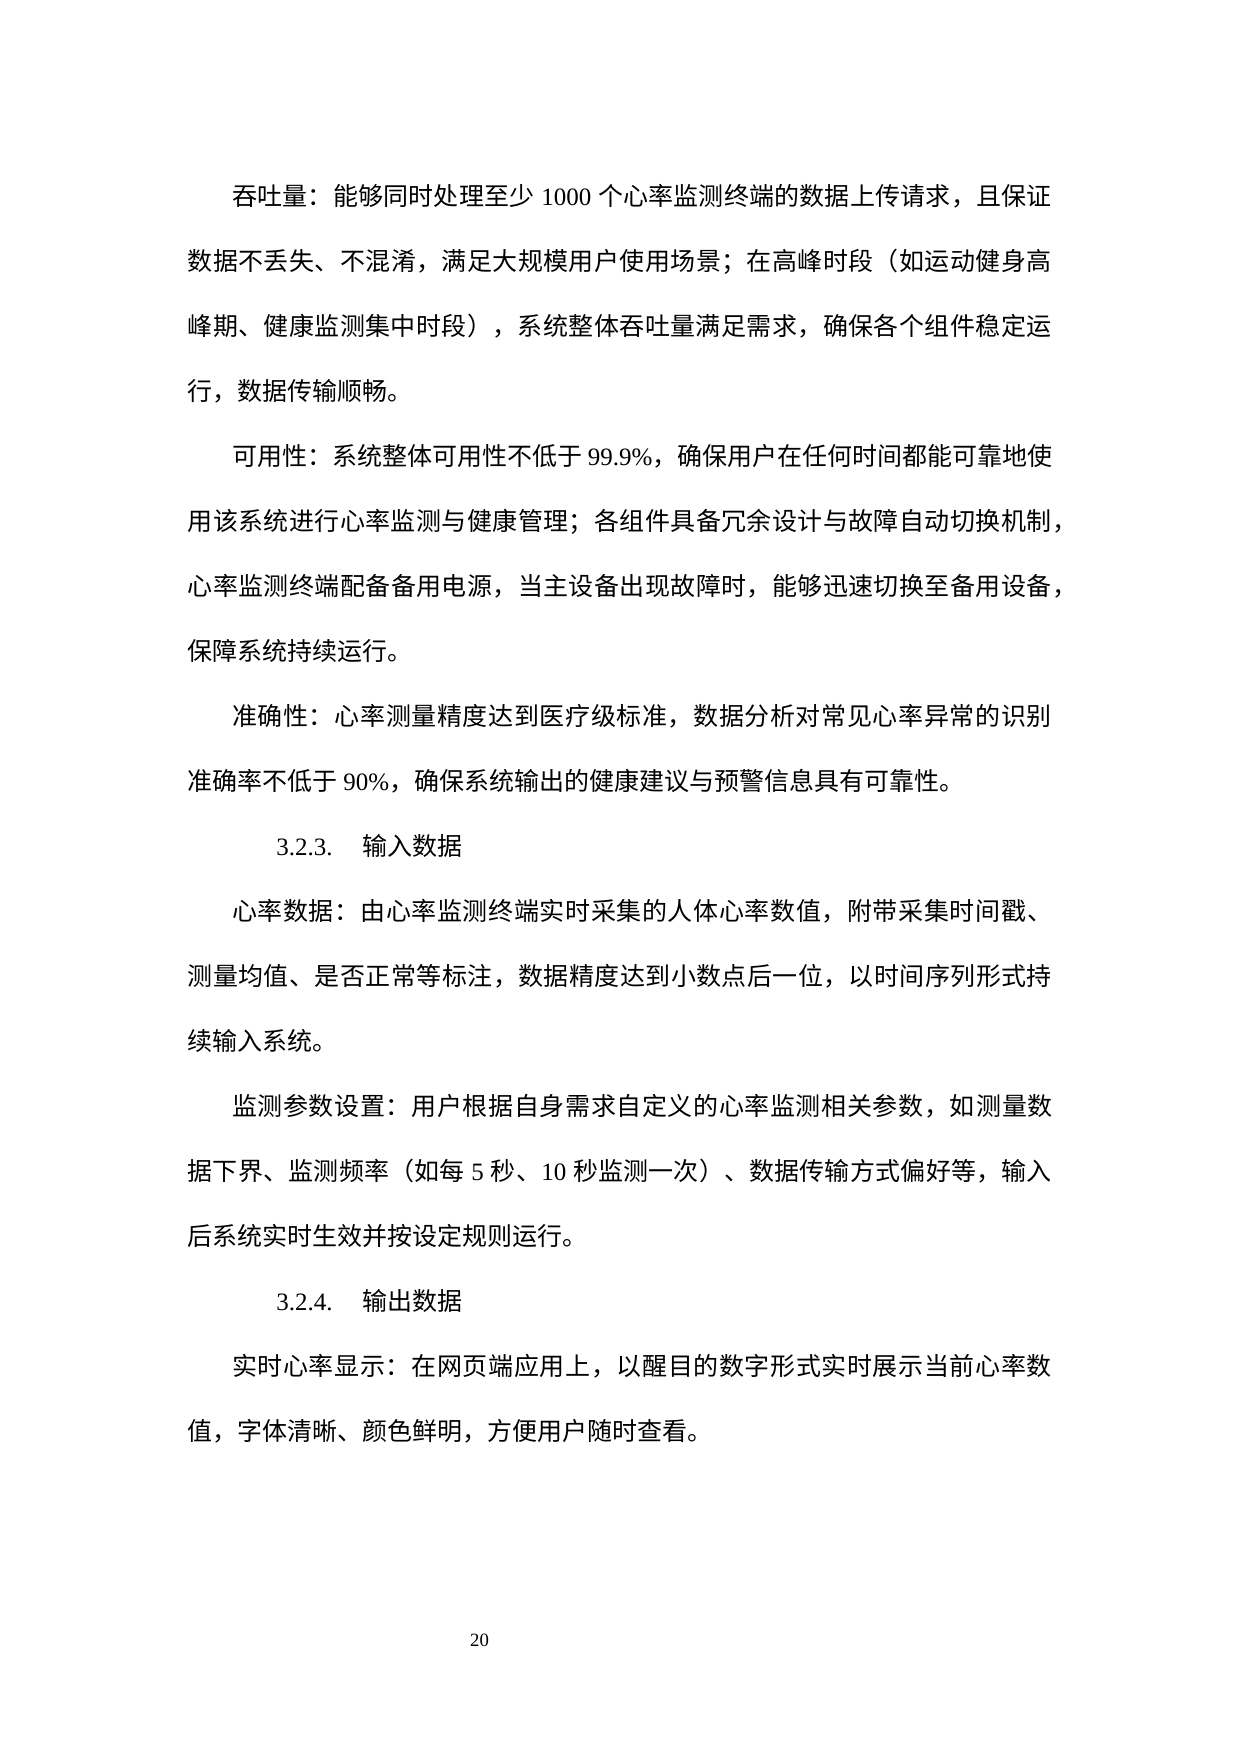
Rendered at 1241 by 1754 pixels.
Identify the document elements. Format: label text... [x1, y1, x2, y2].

list 心率数据：由心率监测终端实时采集的人体心率数值，附带采集时间戳、测量均值、是否正常等标注，数据精度达到小数点后一位，以时间序列形式持续输入系统。 [187, 877, 1053, 1072]
list 可用性：系统整体可用性不低于 99.9%，确保用户在任何时间都能可靠地使用该系统进行心率监测与健康管理；各组件具备冗余设计与故障自动切换机制，心率监测终端配备备用电源，当主设备出现故障时，能够迅速切换至备用设备，保障系统持续运行。 [187, 422, 1053, 682]
list 监测参数设置：用户根据自身需求自定义的心率监测相关参数，如测量数据下界、监测频率（如每 5 秒、10 秒监测一次）、数据传输方式偏好等，输入后系统实时生效并按设定规则运行。 [187, 1072, 1053, 1267]
list 吞吐量：能够同时处理至少 1000 个心率监测终端的数据上传请求，且保证数据不丢失、不混淆，满足大规模用户使用场景；在高峰时段（如运动健身高峰期、健康监测集中时段），系统整体吞吐量满足需求，确保各个组件稳定运行，数据传输顺畅。 [187, 162, 1053, 422]
subtitle 输出数据 [276, 1267, 1053, 1332]
list 实时心率显示：在网页端应用上，以醒目的数字形式实时展示当前心率数值，字体清晰、颜色鲜明，方便用户随时查看。 [187, 1332, 1053, 1462]
list 准确性：心率测量精度达到医疗级标准，数据分析对常见心率异常的识别准确率不低于 90%，确保系统输出的健康建议与预警信息具有可靠性。 [187, 682, 1053, 812]
subtitle 输入数据 [276, 812, 1053, 877]
